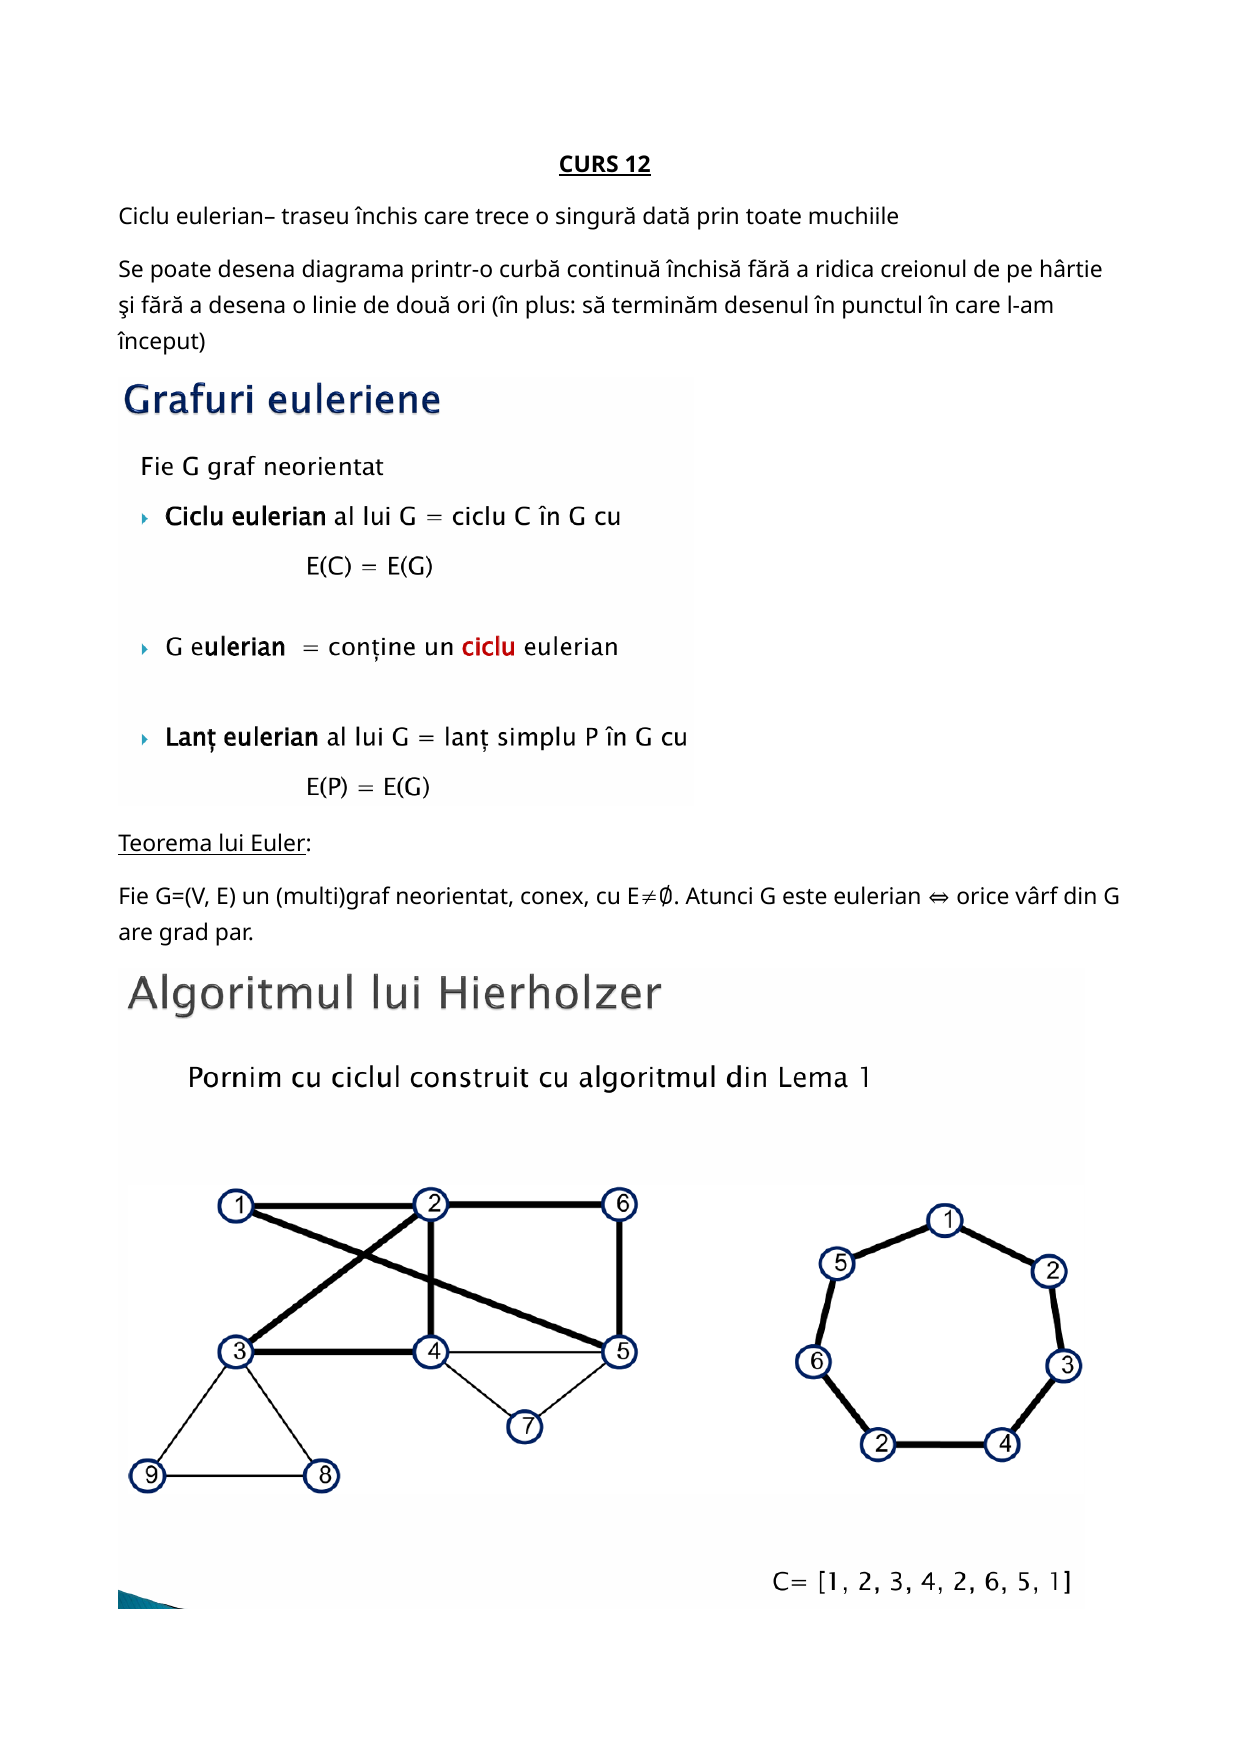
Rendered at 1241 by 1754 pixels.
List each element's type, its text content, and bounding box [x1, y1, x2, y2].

text Fie G=(V, E) un (multi)graf neorientat, conex, cu E∅. Atunci G este eulerian ⇔ orice vârf din G are grad par. [118, 880, 1122, 947]
picture [118, 377, 694, 806]
text Se poate desena diagrama printr-o curbă continuă închisă fără a ridica creionul de pe hârtie şi fără a desena o linie de două ori (în plus: să terminăm desenul în punctul în care l-am început) [118, 253, 1122, 356]
picture [118, 968, 1085, 1609]
text Ciclu eulerian– traseu închis care trece o singură dată prin toate muchiile [118, 200, 1122, 231]
text Teorema lui Euler: [118, 827, 1122, 858]
text CURS 12 [118, 148, 1122, 179]
